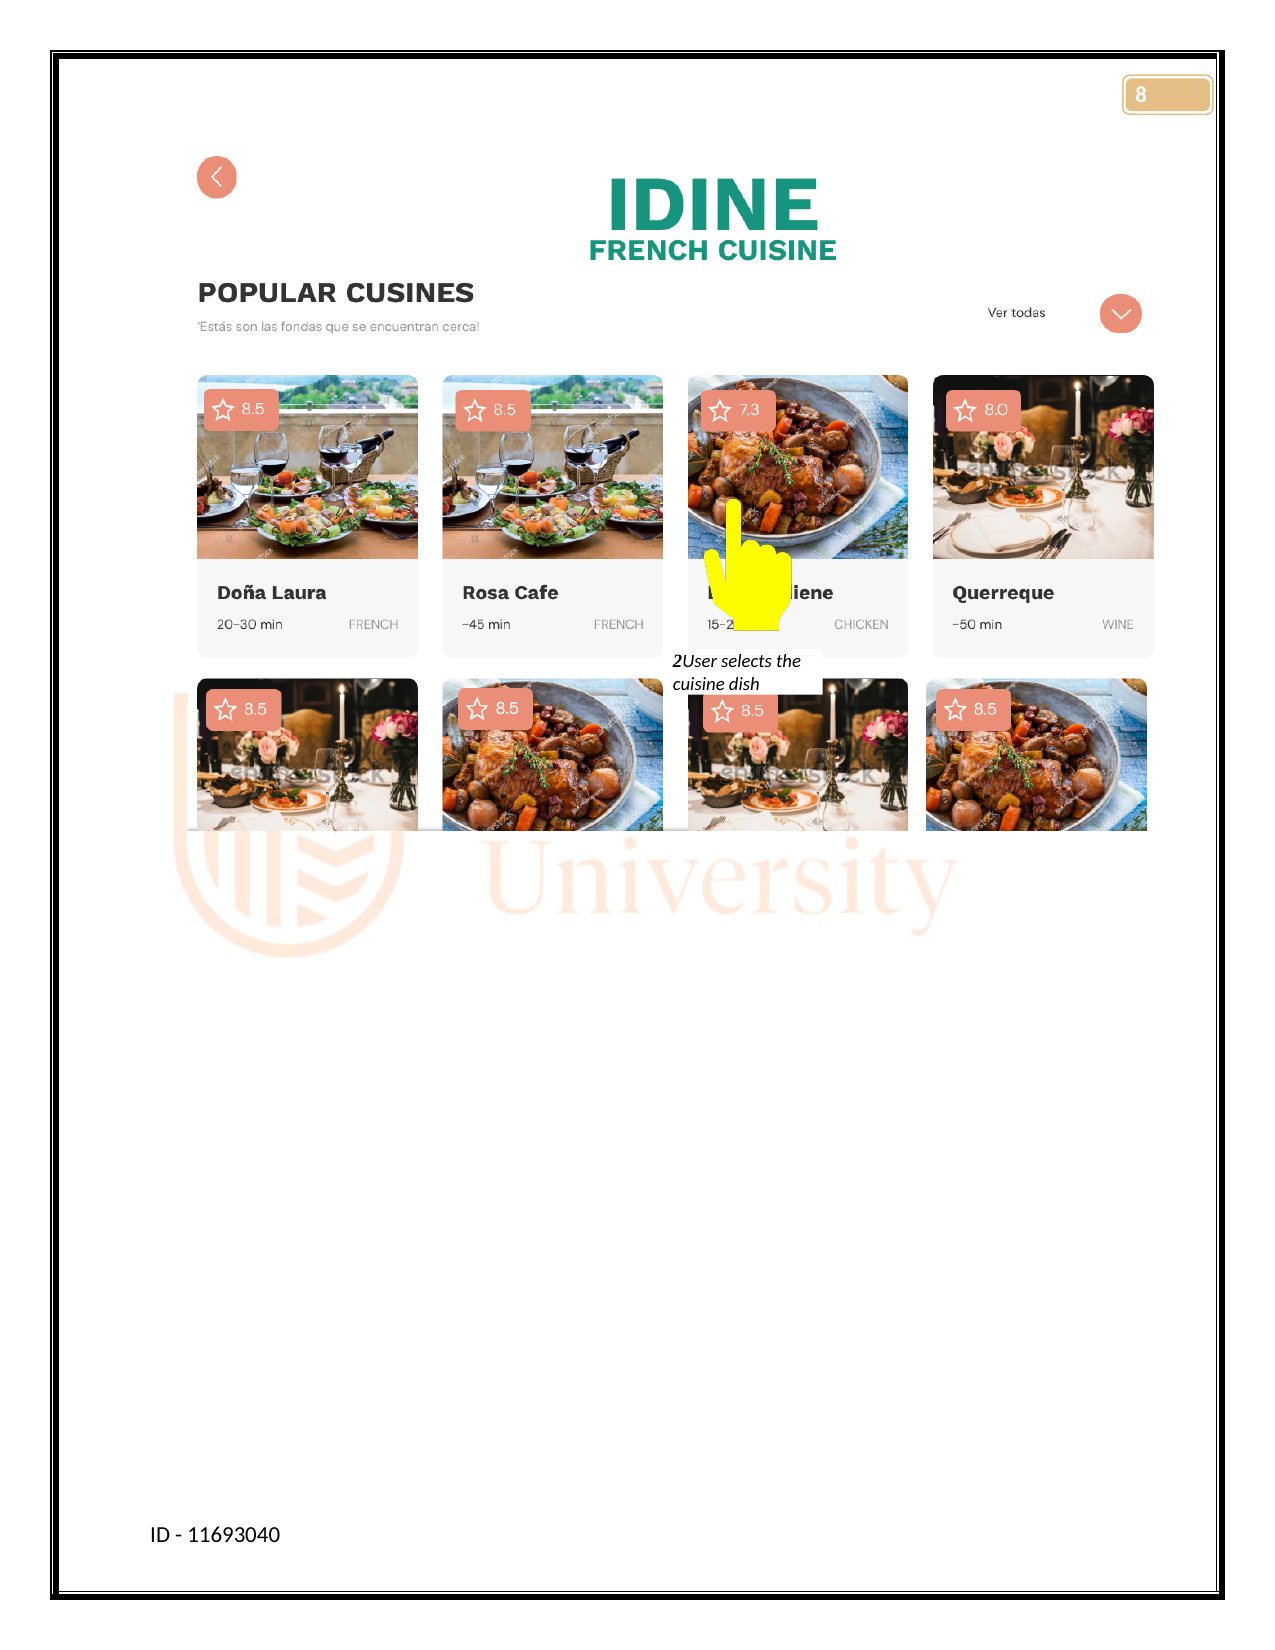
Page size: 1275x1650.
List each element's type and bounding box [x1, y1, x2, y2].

picture [187, 150, 1163, 831]
